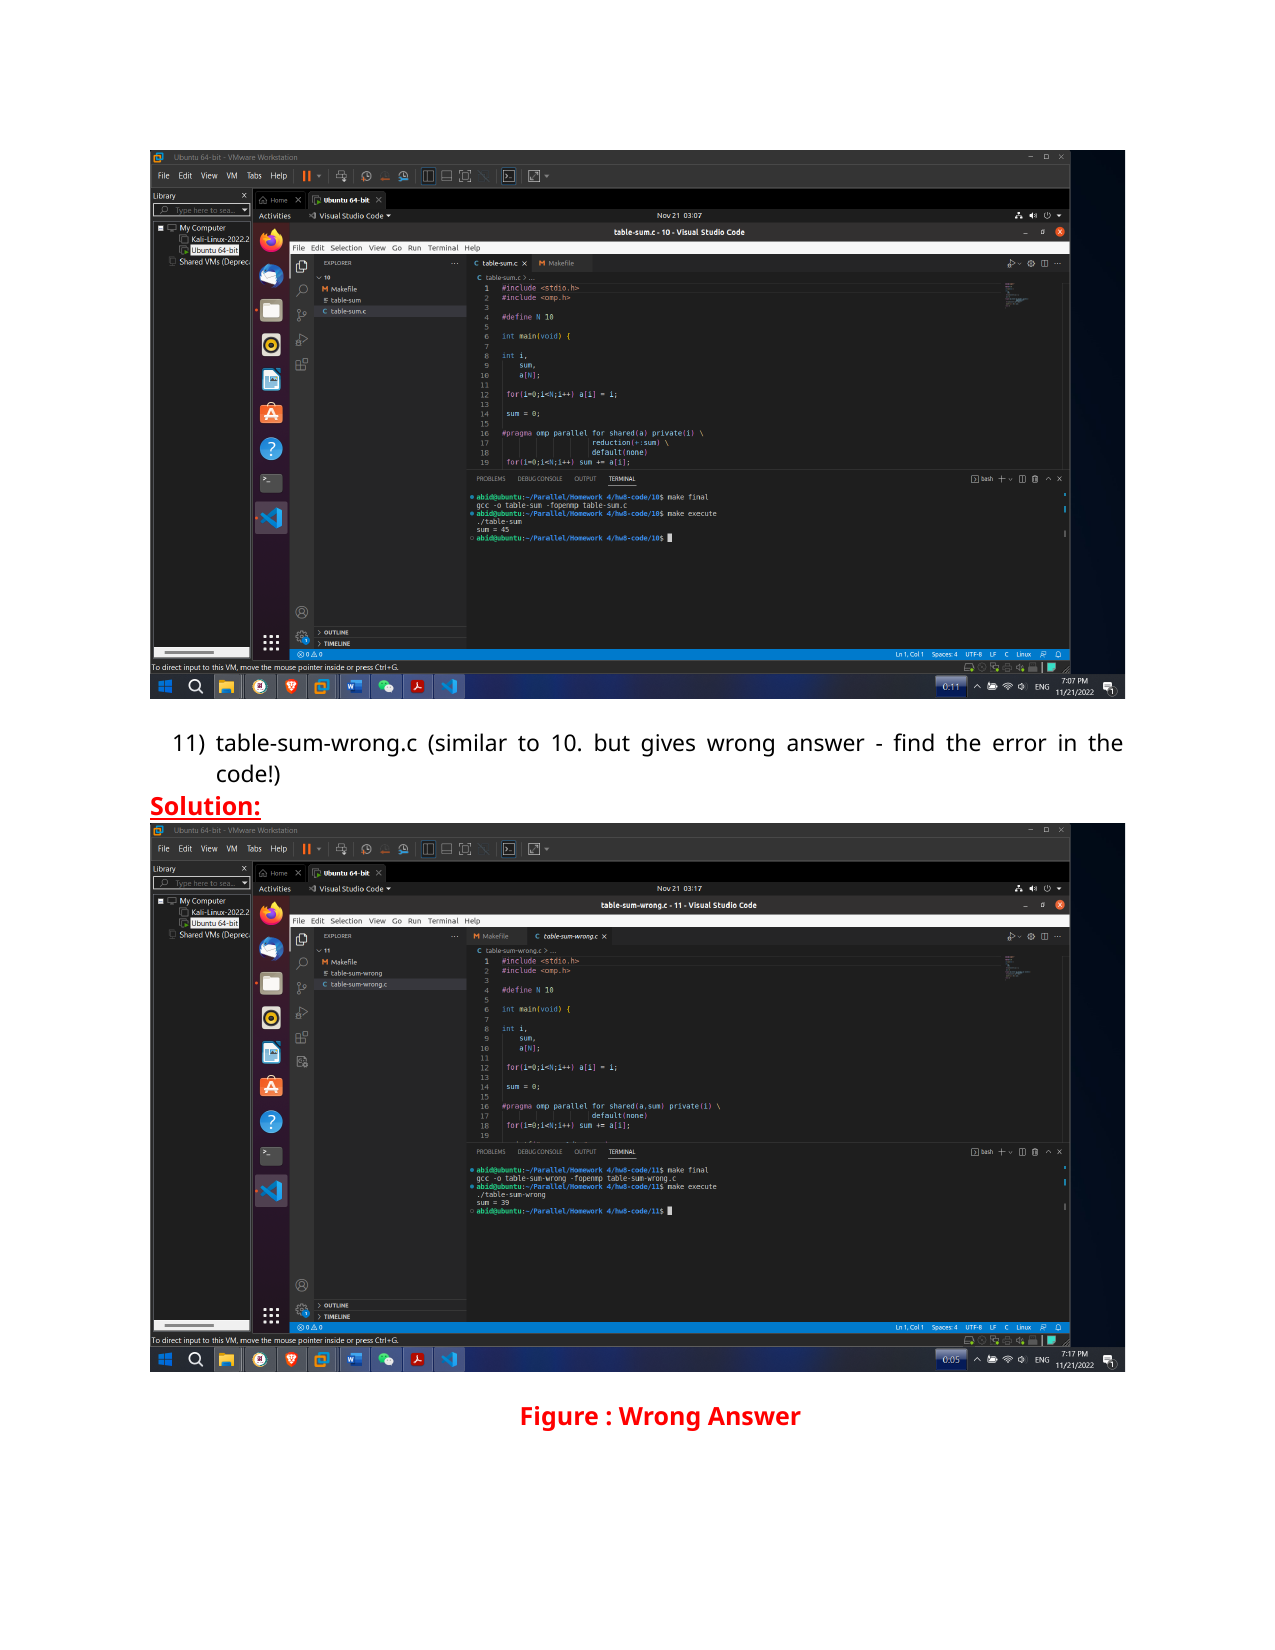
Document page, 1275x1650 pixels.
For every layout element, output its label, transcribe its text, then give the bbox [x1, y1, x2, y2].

text Solution: [150, 789, 1125, 823]
picture [150, 150, 1125, 699]
text Figure : Wrong Answer [150, 1398, 1125, 1432]
picture [150, 823, 1125, 1372]
list table-sum-wrong.c (similar to 10. but gives wrong answer - find the error in the code!) [172, 726, 1125, 789]
